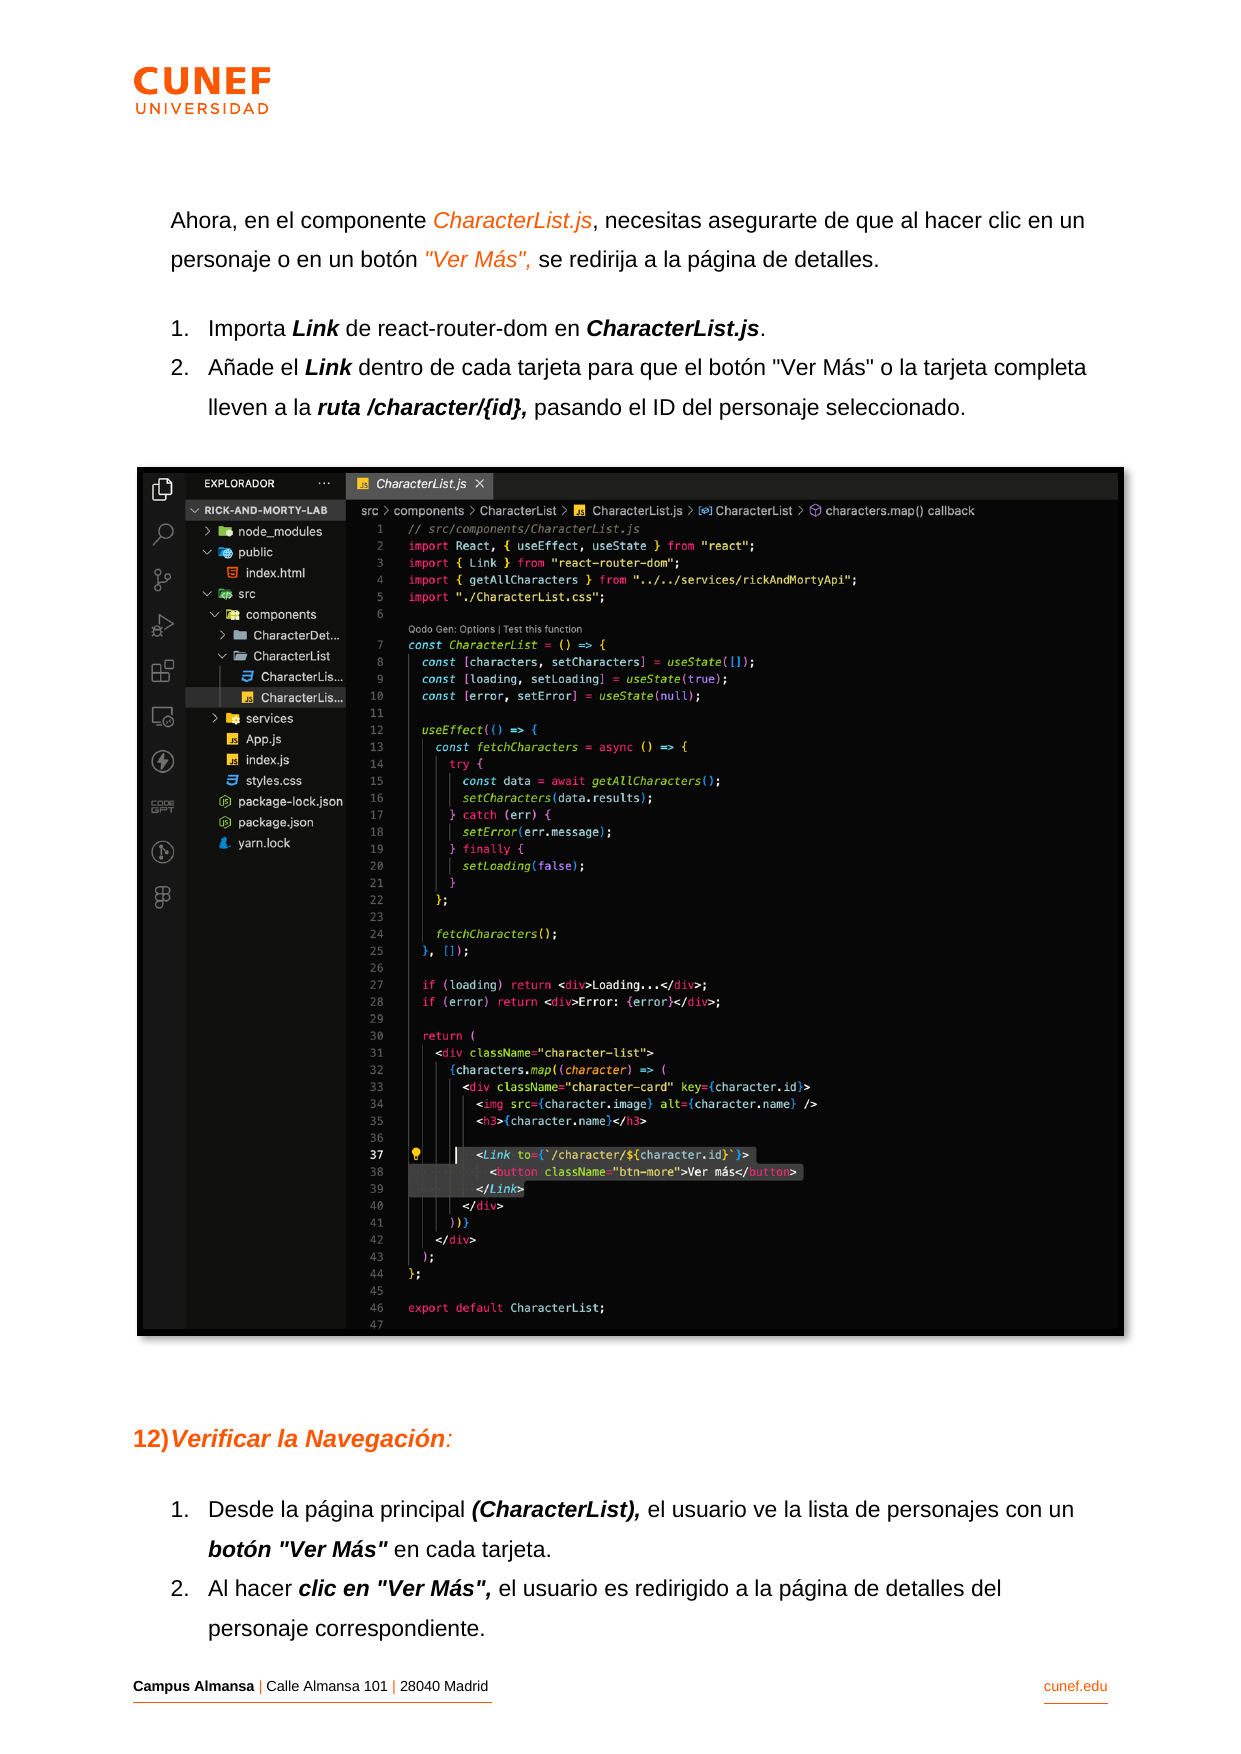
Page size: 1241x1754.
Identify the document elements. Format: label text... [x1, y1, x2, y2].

list Desde la página principal (CharacterList), el usuario ve la lista de personajes con un botón "Ver Más" en cada tarjeta. [170, 1496, 1107, 1562]
picture [109, 62, 294, 141]
picture [143, 473, 1118, 1329]
subtitle Ahora, en el componente CharacterList.js, necesitas asegurarte de que al hacer clic en un personaje o en un botón "Ver Más", se redirija a la página de detalles. [170, 207, 1107, 273]
subtitle Verificar la Navegación: [133, 1424, 1107, 1453]
list Al hacer clic en "Ver Más", el usuario es redirigido a la página de detalles del personaje correspondiente. [170, 1575, 1107, 1641]
list Añade el Link dentro de cada tarjeta para que el botón "Ver Más" o la tarjeta completa lleven a la ruta /character/{id}, pasando el ID del personaje seleccionado. [170, 354, 1107, 420]
list Importa Link de react-router-dom en CharacterList.js. [170, 315, 1107, 341]
